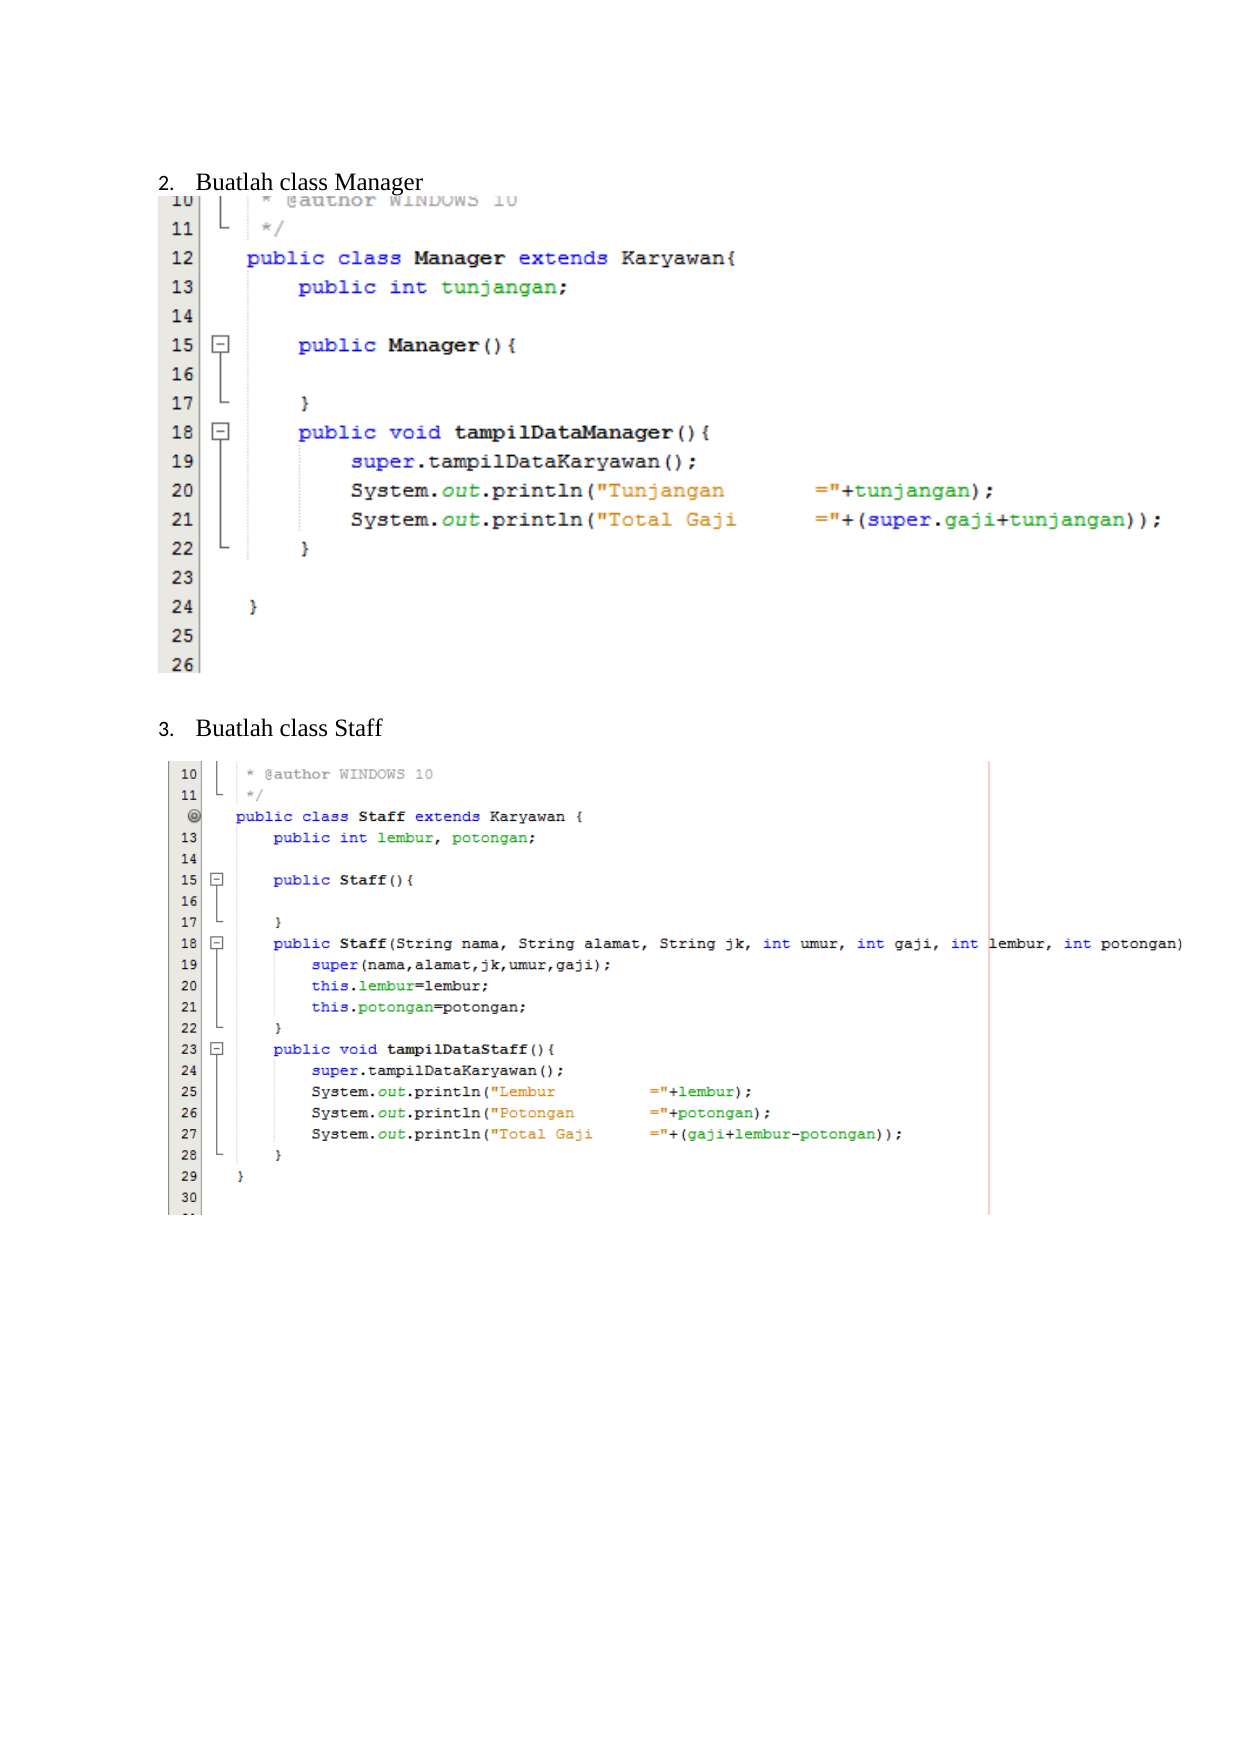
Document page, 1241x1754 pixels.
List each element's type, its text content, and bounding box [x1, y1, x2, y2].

list Buatlah class Staff [158, 713, 1234, 742]
picture [168, 761, 1182, 1215]
picture [157, 196, 1161, 673]
list Buatlah class Manager [158, 167, 1234, 196]
